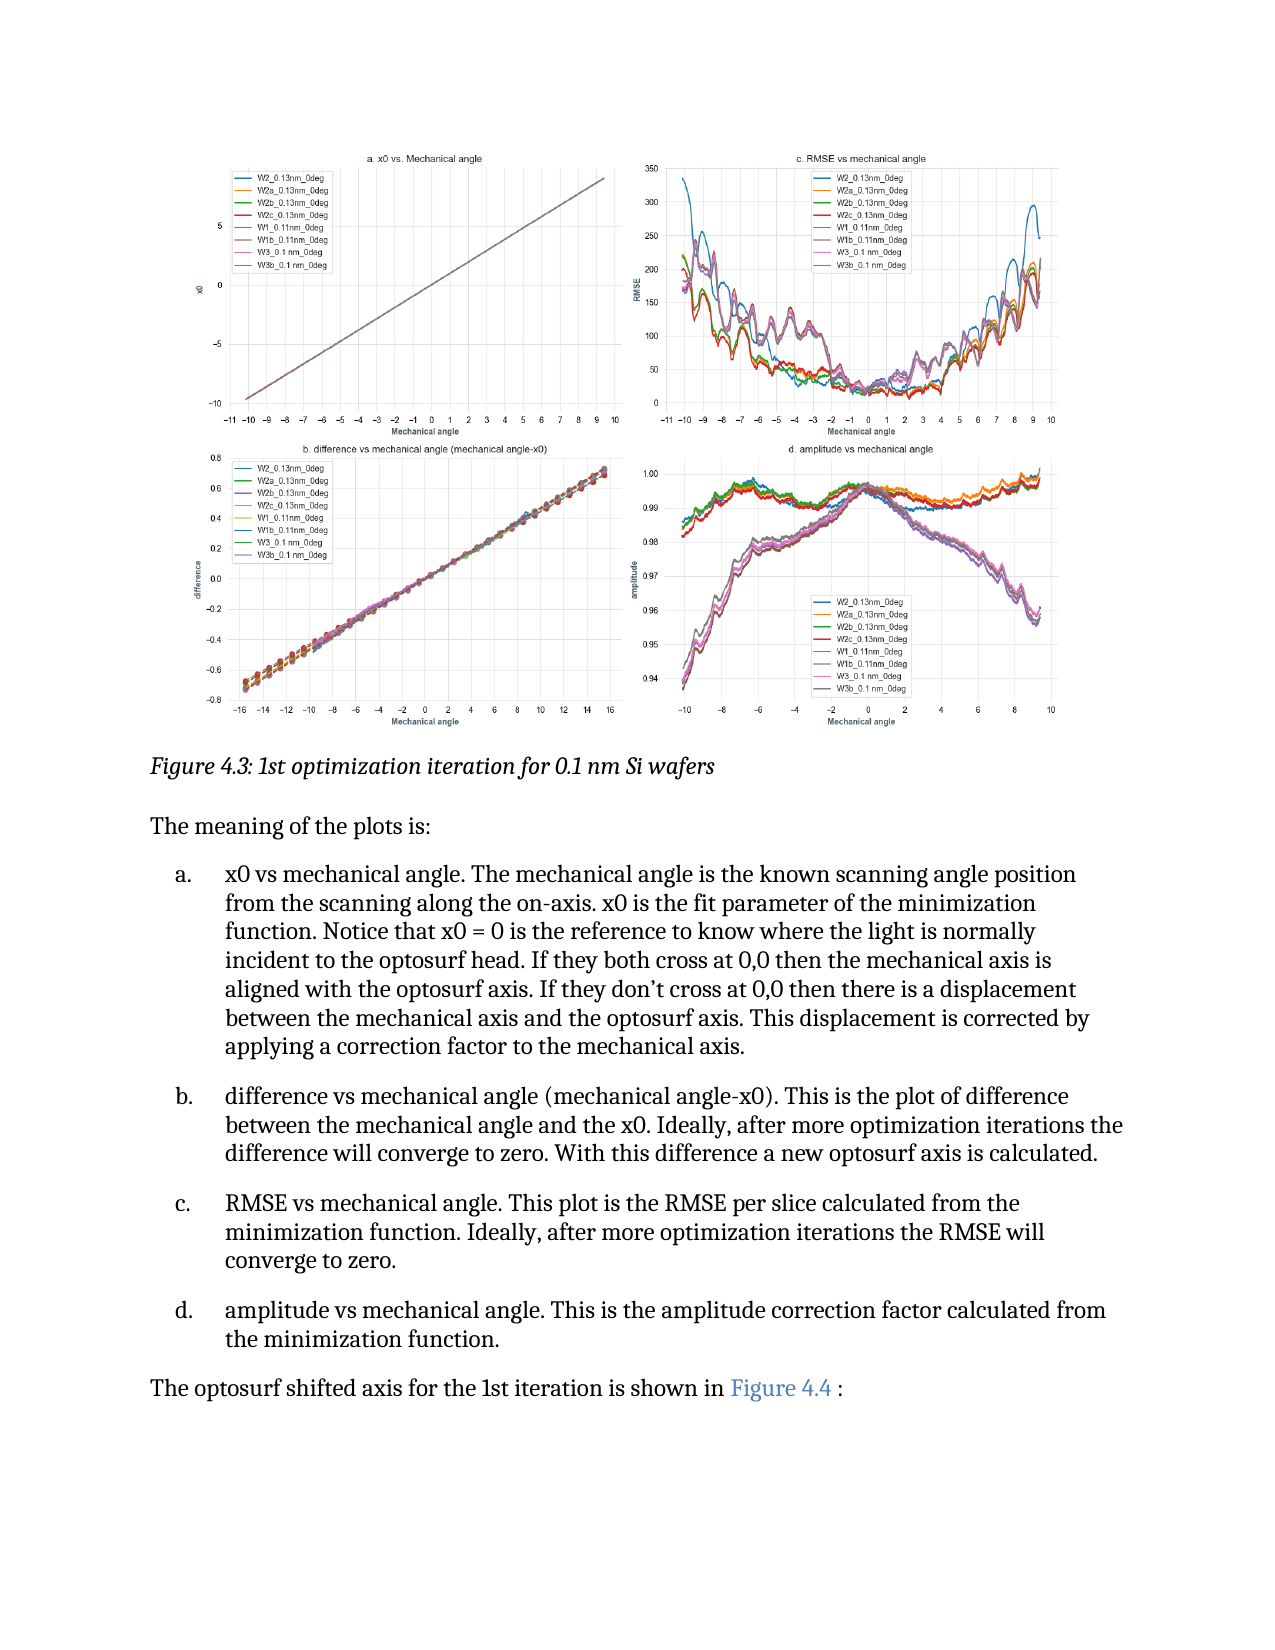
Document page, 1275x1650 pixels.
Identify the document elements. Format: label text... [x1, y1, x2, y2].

list RMSE vs mechanical angle. This plot is the RMSE per slice calculated from the minimization function. Ideally, after more optimization iterations the RMSE will converge to zero. [175, 1189, 1125, 1275]
picture [188, 150, 1064, 732]
list difference vs mechanical angle (mechanical angle-x0). This is the plot of difference between the mechanical angle and the x0. Ideally, after more optimization iterations the difference will converge to zero. With this difference a new optosurf axis is calculated. [175, 1082, 1125, 1168]
text The meaning of the plots is: [150, 812, 1125, 841]
list x0 vs mechanical angle. The mechanical angle is the known scanning angle position from the scanning along the on-axis. x0 is the fit parameter of the minimization function. Notice that x0 = 0 is the reference to know where the light is normally incident to the optosurf head. If they both cross at 0,0 then the mechanical axis is aligned with the optosurf axis. If they don’t cross at 0,0 then there is a displacement between the mechanical axis and the optosurf axis. This displacement is corrected by applying a correction factor to the mechanical axis. [175, 860, 1125, 1061]
text The optosurf shifted axis for the 1st iteration is shown in Figure 4.4 : [150, 1374, 1125, 1403]
list amplitude vs mechanical angle. This is the amplitude correction factor calculated from the minimization function. [175, 1296, 1125, 1353]
table_header Figure 4.3: 1st optimization iteration for 0.1 nm Si wafers [139, 150, 1114, 793]
